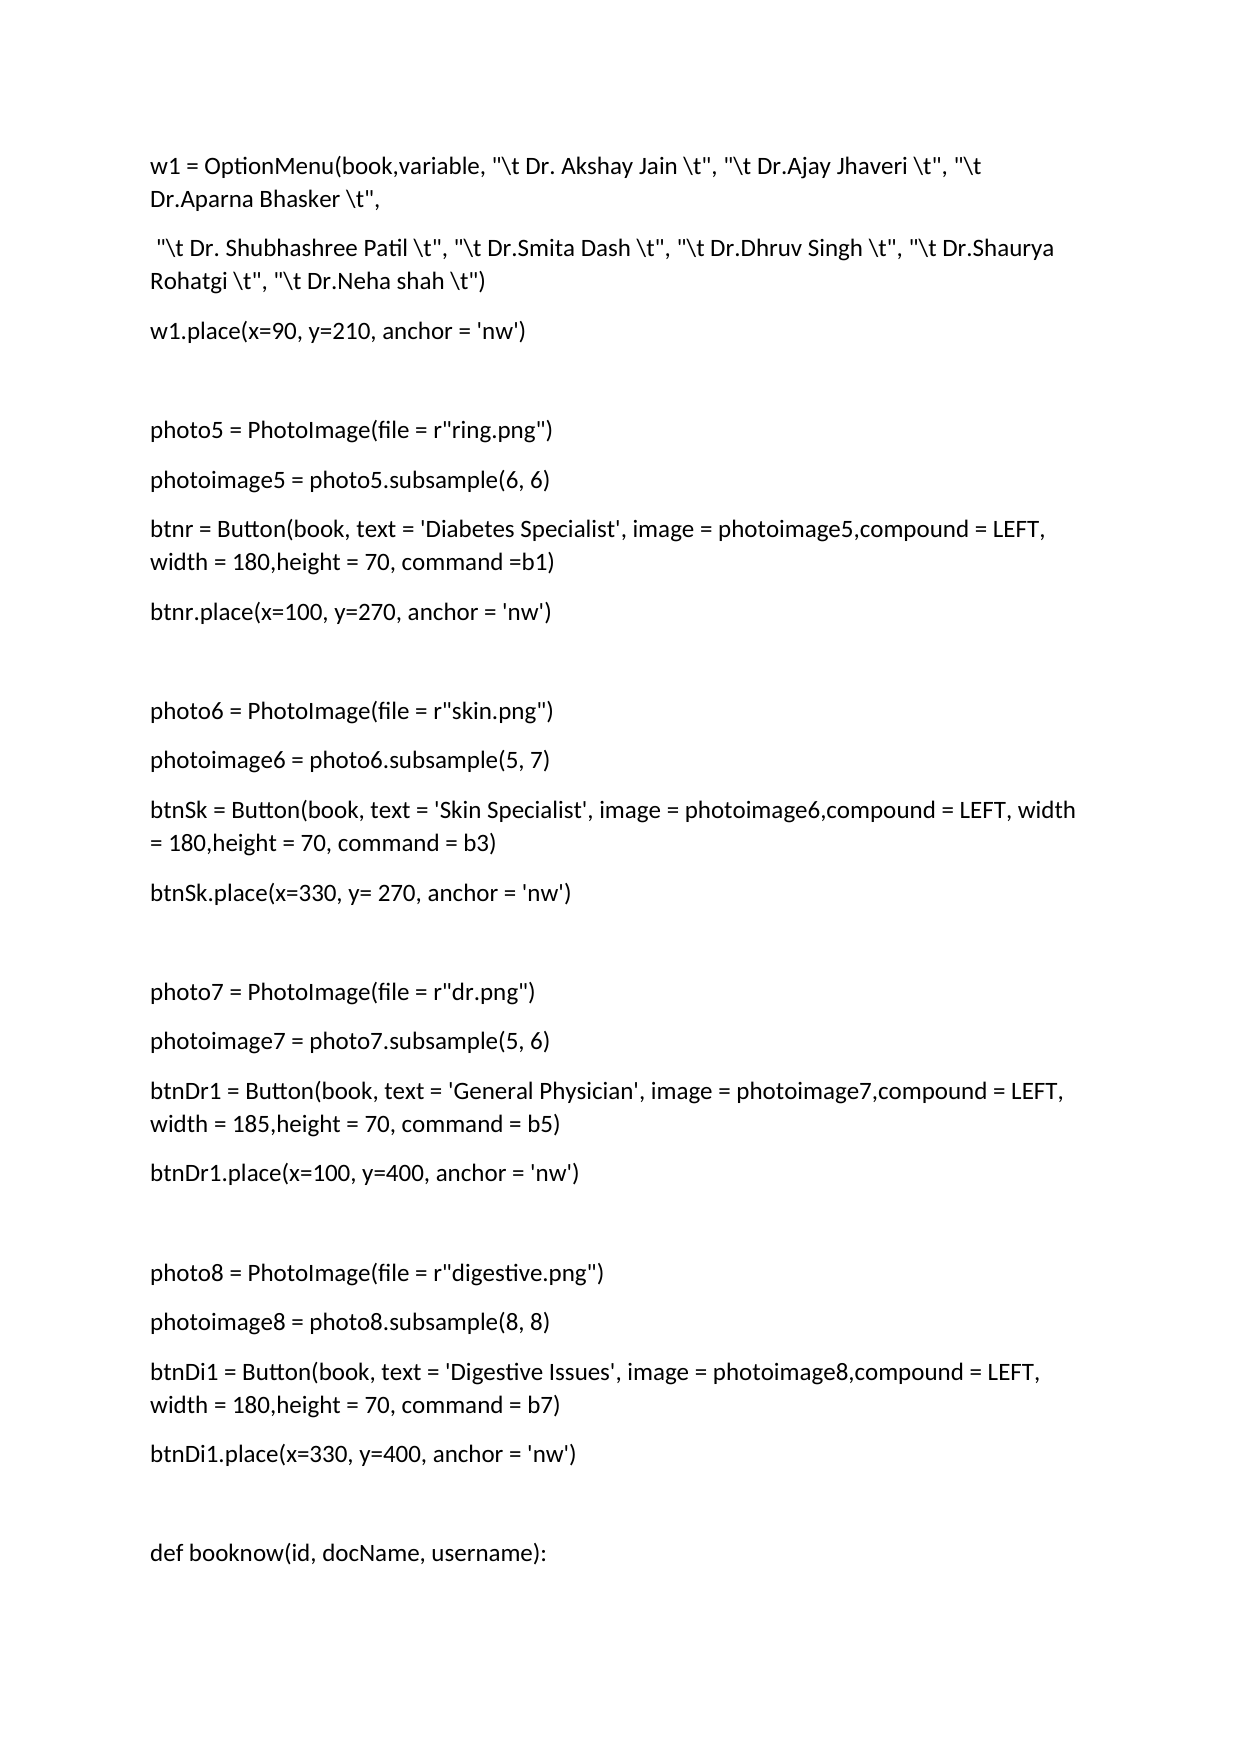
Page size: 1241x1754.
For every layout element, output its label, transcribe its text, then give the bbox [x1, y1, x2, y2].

text photoimage8 = photo8.subsample(8, 8) [150, 1306, 1090, 1337]
text w1.place(x=90, y=210, anchor = 'nw') [150, 315, 1090, 346]
text w1 = OptionMenu(book,variable, "\t Dr. Akshay Jain \t", "\t Dr.Ajay Jhaveri \t", "\t Dr.Aparna Bhasker \t", [150, 150, 1090, 213]
text photo7 = PhotoImage(file = r"dr.png") [150, 976, 1090, 1006]
text btnDr1 = Button(book, text = 'General Physician', image = photoimage7,compound = LEFT, width = 185,height = 70, command = b5) [150, 1075, 1090, 1138]
text btnSk.place(x=330, y= 270, anchor = 'nw') [150, 877, 1090, 907]
text btnr = Button(book, text = 'Diabetes Specialist', image = photoimage5,compound = LEFT, width = 180,height = 70, command =b1) [150, 513, 1090, 577]
text "\t Dr. Shubhashree Patil \t", "\t Dr.Smita Dash \t", "\t Dr.Dhruv Singh \t", "\t Dr.Shaurya Rohatgi \t", "\t Dr.Neha shah \t") [150, 232, 1090, 296]
text photoimage6 = photo6.subsample(5, 7) [150, 744, 1090, 775]
text btnr.place(x=100, y=270, anchor = 'nw') [150, 596, 1090, 626]
text photoimage5 = photo5.subsample(6, 6) [150, 464, 1090, 494]
text photo5 = PhotoImage(file = r"ring.png") [150, 414, 1090, 445]
text photo6 = PhotoImage(file = r"skin.png") [150, 695, 1090, 726]
text photo8 = PhotoImage(file = r"digestive.png") [150, 1257, 1090, 1287]
text btnDr1.place(x=100, y=400, anchor = 'nw') [150, 1157, 1090, 1188]
text photoimage7 = photo7.subsample(5, 6) [150, 1025, 1090, 1056]
text def booknow(id, docName, username): [150, 1537, 1090, 1568]
text btnSk = Button(book, text = 'Skin Specialist', image = photoimage6,compound = LEFT, width = 180,height = 70, command = b3) [150, 794, 1090, 858]
text btnDi1 = Button(book, text = 'Digestive Issues', image = photoimage8,compound = LEFT, width = 180,height = 70, command = b7) [150, 1356, 1090, 1419]
text btnDi1.place(x=330, y=400, anchor = 'nw') [150, 1438, 1090, 1469]
